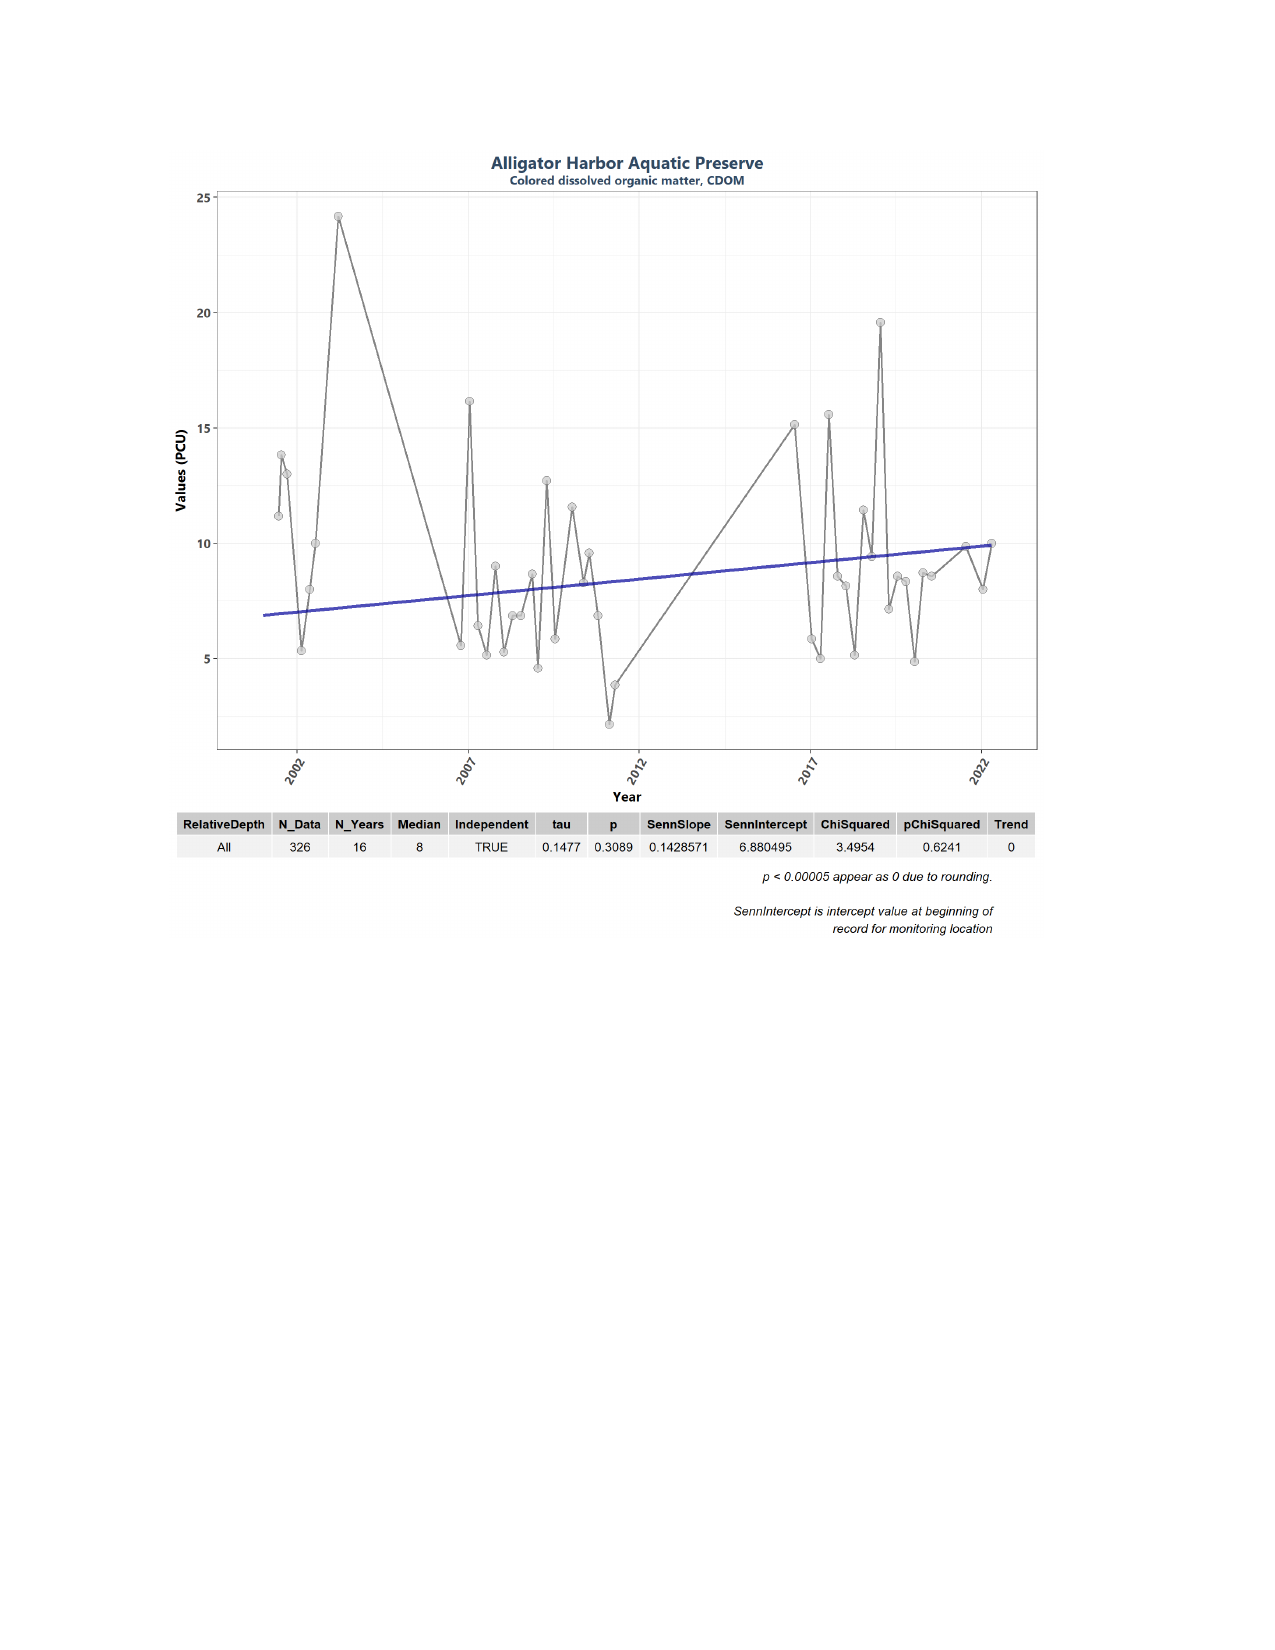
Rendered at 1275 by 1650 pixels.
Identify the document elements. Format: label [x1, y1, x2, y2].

picture [168, 150, 1044, 938]
